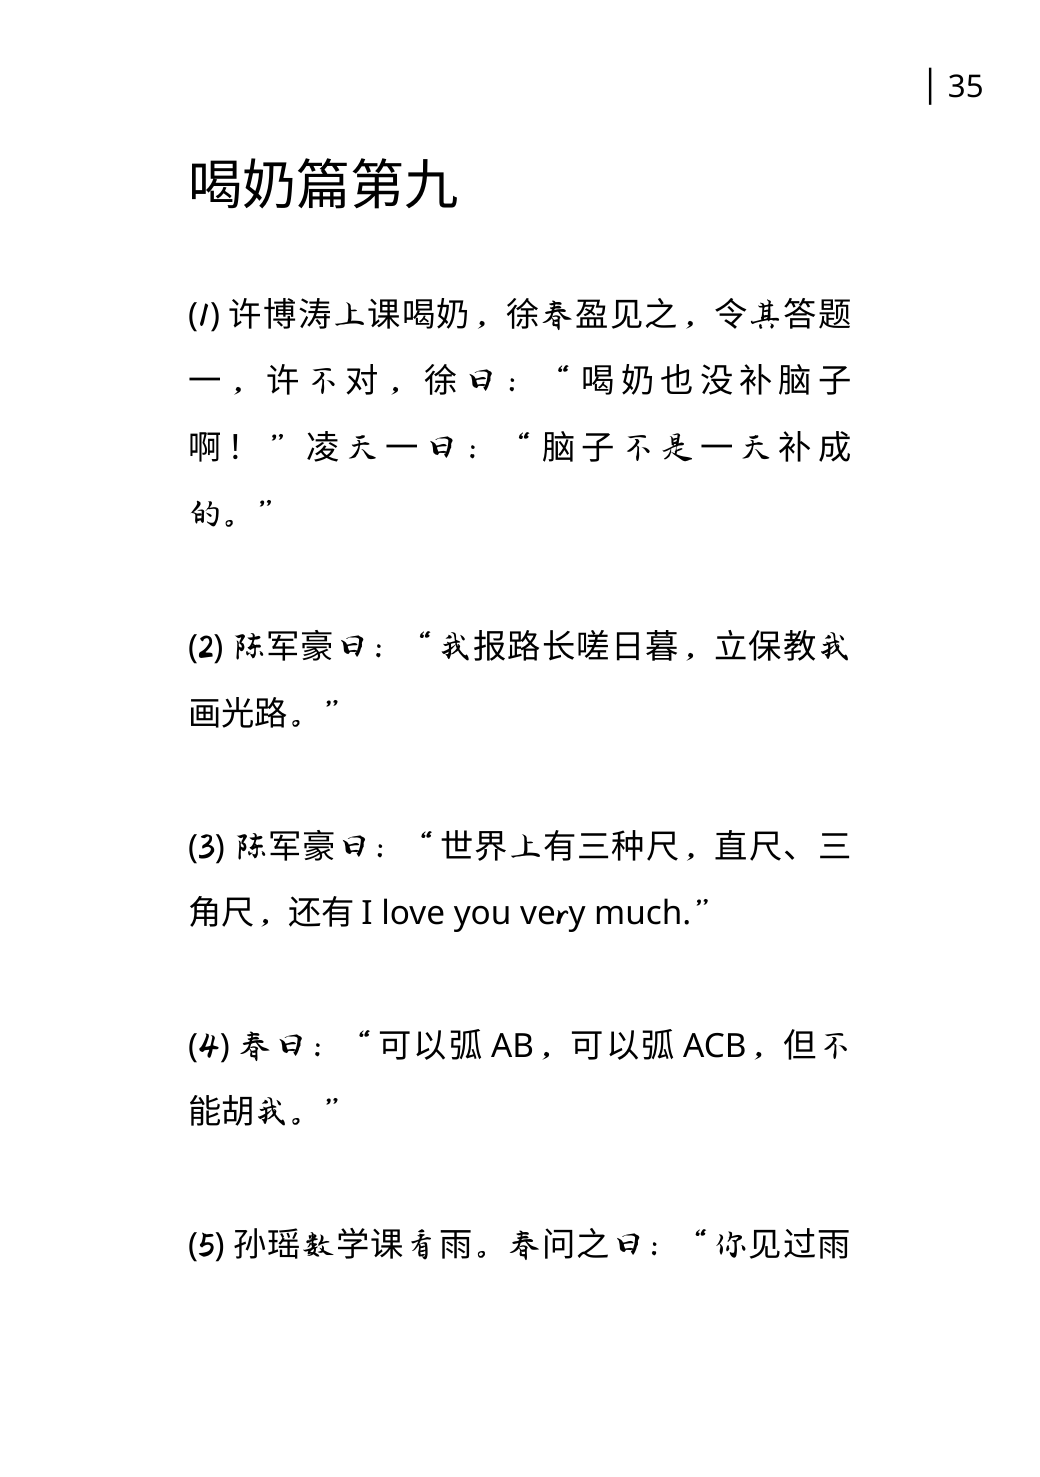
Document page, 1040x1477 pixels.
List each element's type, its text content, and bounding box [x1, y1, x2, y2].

list 春曰：“可以弧AB，可以弧ACB，但不能胡我。” [188, 1013, 852, 1146]
list 许博涛上课喝奶，徐春盈见之，令其答题一，许不对，徐曰：“喝奶也没补脑子啊！”凌天一曰：“脑子不是一天补成的。” [188, 282, 852, 548]
list 陈军豪曰：“我报路长嗟日暮，立保教我画光路。” [188, 614, 852, 747]
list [188, 1213, 852, 1279]
list 陈军豪曰：“世界上有三种尺，直尺、三角尺，还有I love you very much.” [188, 814, 852, 947]
text 喝奶篇第九 [188, 149, 852, 216]
